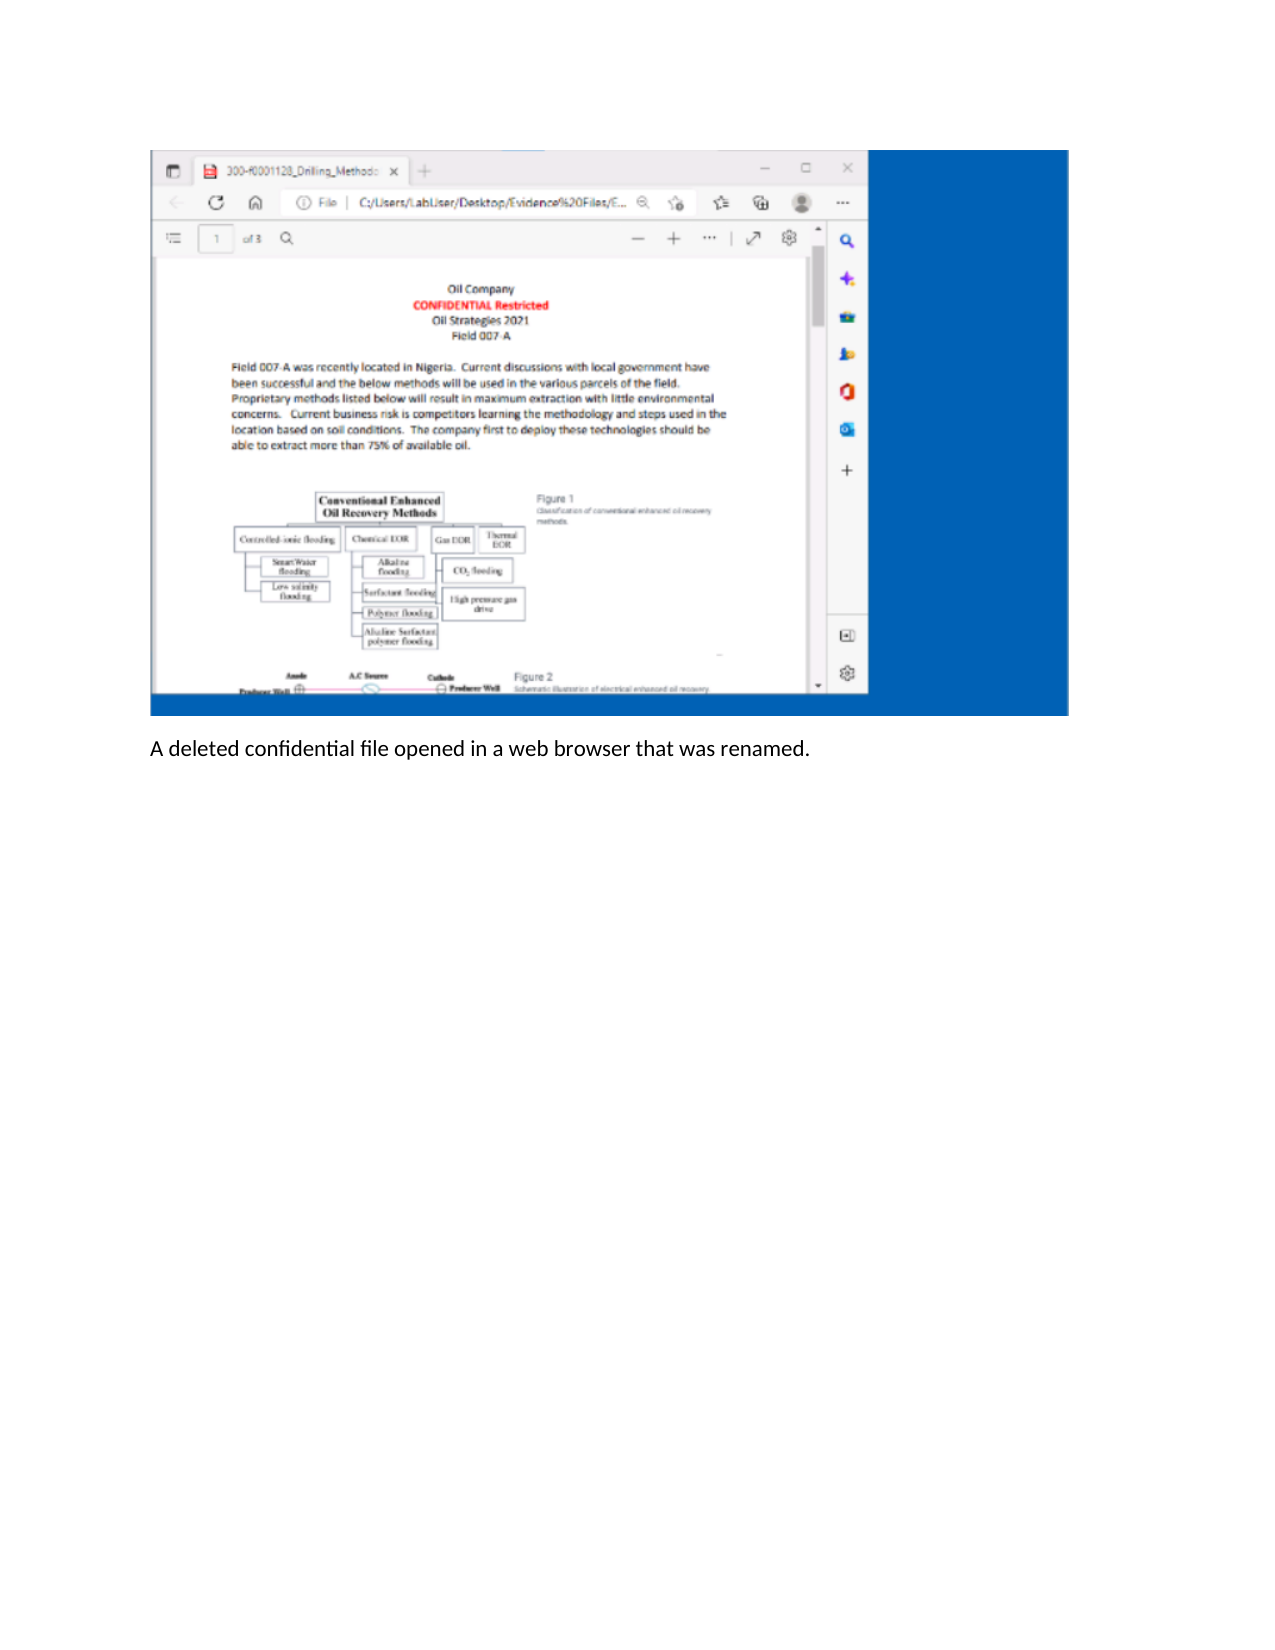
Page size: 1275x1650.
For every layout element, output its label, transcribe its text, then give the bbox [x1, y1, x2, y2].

picture [150, 150, 1069, 716]
text A deleted confidential file opened in a web browser that was renamed. [150, 734, 1125, 762]
